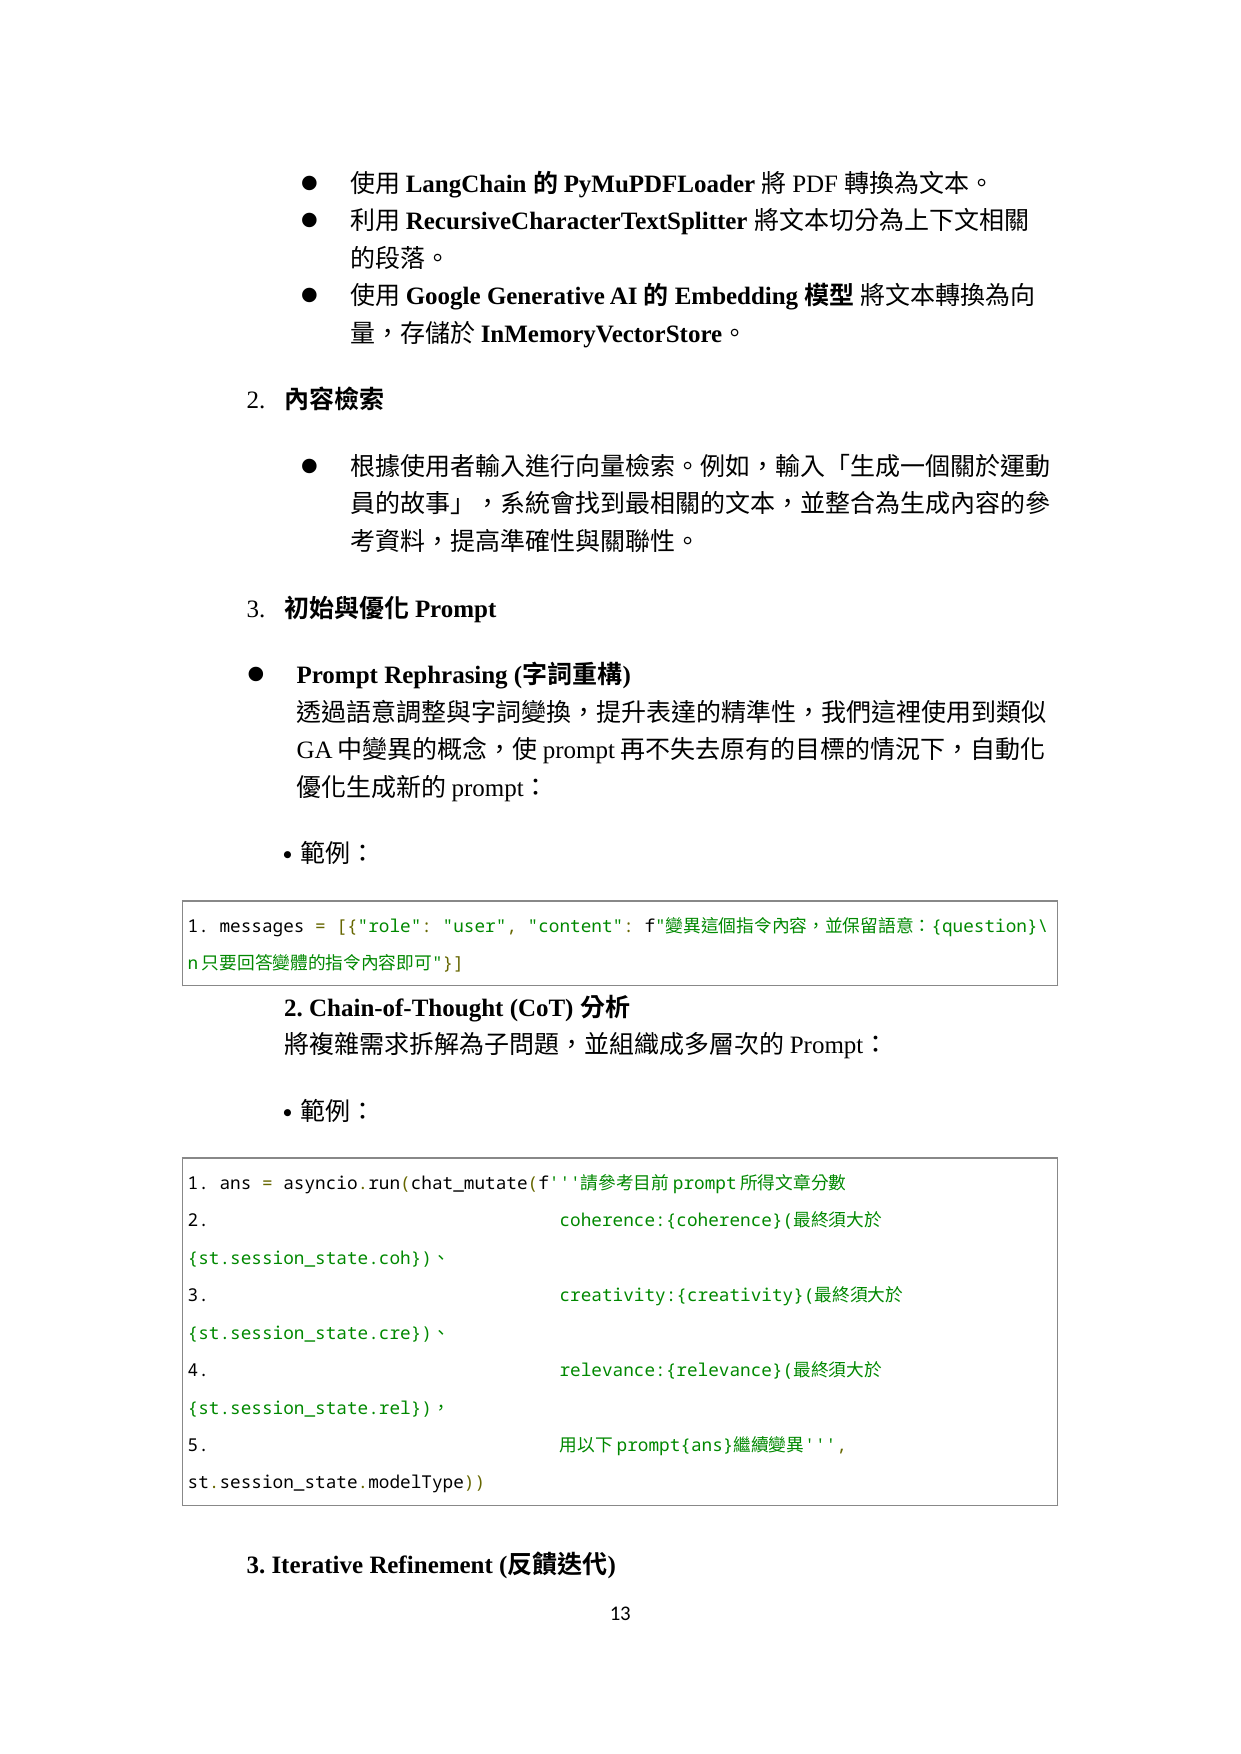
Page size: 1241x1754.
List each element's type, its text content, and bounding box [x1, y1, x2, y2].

text 2. Chain-of-Thought (CoT) 分析 將複雜需求拆解為子問題，並組織成多層次的 Prompt： [284, 986, 1053, 1061]
text 3. creativity:{creativity}(最終須大於{st.session_state.cre})、 [187, 1275, 1053, 1350]
list 範例： [284, 1091, 1053, 1128]
list 初始與優化 Prompt [246, 587, 1053, 625]
list 內容檢索 [246, 379, 1053, 417]
text 2. coherence:{coherence}(最終須大於{st.session_state.coh})、 [187, 1200, 1053, 1275]
list Prompt Rephrasing (字詞重構) 透過語意調整與字詞變換，提升表達的精準性，我們這裡使用到類似GA中變異的概念，使prompt再不失去原有的目標的情況下，自動化優化生成新的prompt： [246, 654, 1053, 804]
list 使用 Google Generative AI 的 Embedding 模型 將文本轉換為向量，存儲於 InMemoryVectorStore。 [300, 275, 1053, 350]
text 4. relevance:{relevance}(最終須大於{st.session_state.rel})， [187, 1350, 1053, 1420]
list 使用 LangChain 的 PyMuPDFLoader 將 PDF 轉換為文本。 [300, 162, 1053, 200]
list 利用 RecursiveCharacterTextSplitter 將文本切分為上下文相關的段落。 [300, 200, 1053, 275]
list 根據使用者輸入進行向量檢索。例如，輸入「生成一個關於運動員的故事」，系統會找到最相關的文本，並整合為生成內容的參考資料，提高準確性與關聯性。 [300, 446, 1053, 558]
text 1. ans = asyncio.run(chat_mutate(f'''請參考目前prompt所得文章分數 [183, 1159, 1057, 1200]
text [246, 1544, 1053, 1581]
text 1. messages = [{"role": "user", "content": f"變異這個指令內容，並保留語意：{question}\n只要回答變體的指令內容即可"}] [183, 902, 1057, 985]
text 5. 用以下 prompt{ans}繼續變異''', st.session_state.modelType)) [183, 1420, 1057, 1505]
list 範例： [284, 833, 1053, 871]
